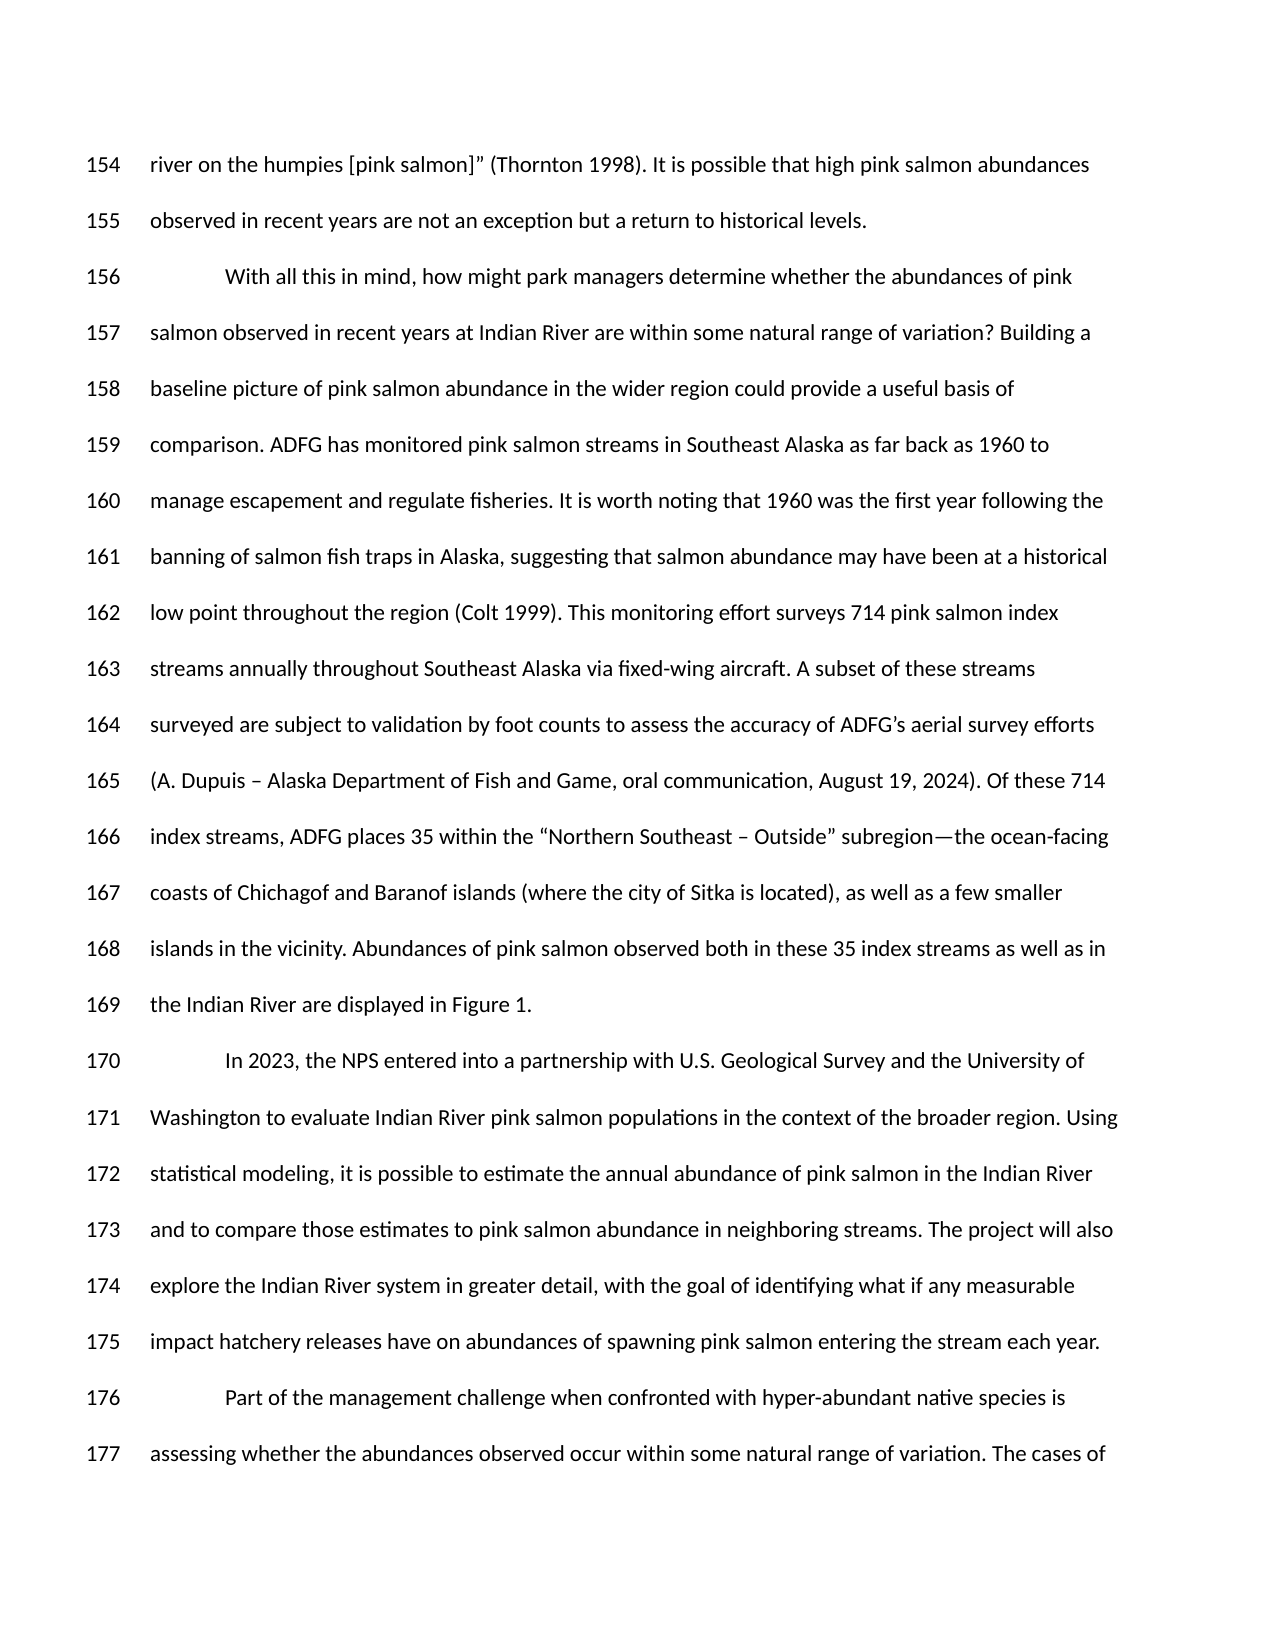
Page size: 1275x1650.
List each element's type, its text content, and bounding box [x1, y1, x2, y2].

text In 2023, the NPS entered into a partnership with U.S. Geological Survey and the University of Washington to evaluate Indian River pink salmon populations in the context of the broader region. Using statistical modeling, it is possible to estimate the annual abundance of pink salmon in the Indian River and to compare those estimates to pink salmon abundance in neighboring streams. The project will also explore the Indian River system in greater detail, with the goal of identifying what if any measurable impact hatchery releases have on abundances of spawning pink salmon entering the stream each year. [150, 1047, 1125, 1355]
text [150, 1383, 1125, 1467]
text With all this in mind, how might park managers determine whether the abundances of pink salmon observed in recent years at Indian River are within some natural range of variation? Building a baseline picture of pink salmon abundance in the wider region could provide a useful basis of comparison. ADFG has monitored pink salmon streams in Southeast Alaska as far back as 1960 to manage escapement and regulate fisheries. It is worth noting that 1960 was the first year following the banning of salmon fish traps in Alaska, suggesting that salmon abundance may have been at a historical low point throughout the region (Colt 1999). This monitoring effort surveys 714 pink salmon index streams annually throughout Southeast Alaska via fixed-wing aircraft. A subset of these streams surveyed are subject to validation by foot counts to assess the accuracy of ADFG’s aerial survey efforts (A. Dupuis – Alaska Department of Fish and Game, oral communication, August 19, 2024). Of these 714 index streams, ADFG places 35 within the “Northern Southeast – Outside” subregion—the ocean-facing coasts of Chichagof and Baranof islands (where the city of Sitka is located), as well as a few smaller islands in the vicinity. Abundances of pink salmon observed both in these 35 index streams as well as in the Indian River are displayed in Figure 1. [150, 262, 1125, 1019]
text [150, 150, 1125, 234]
